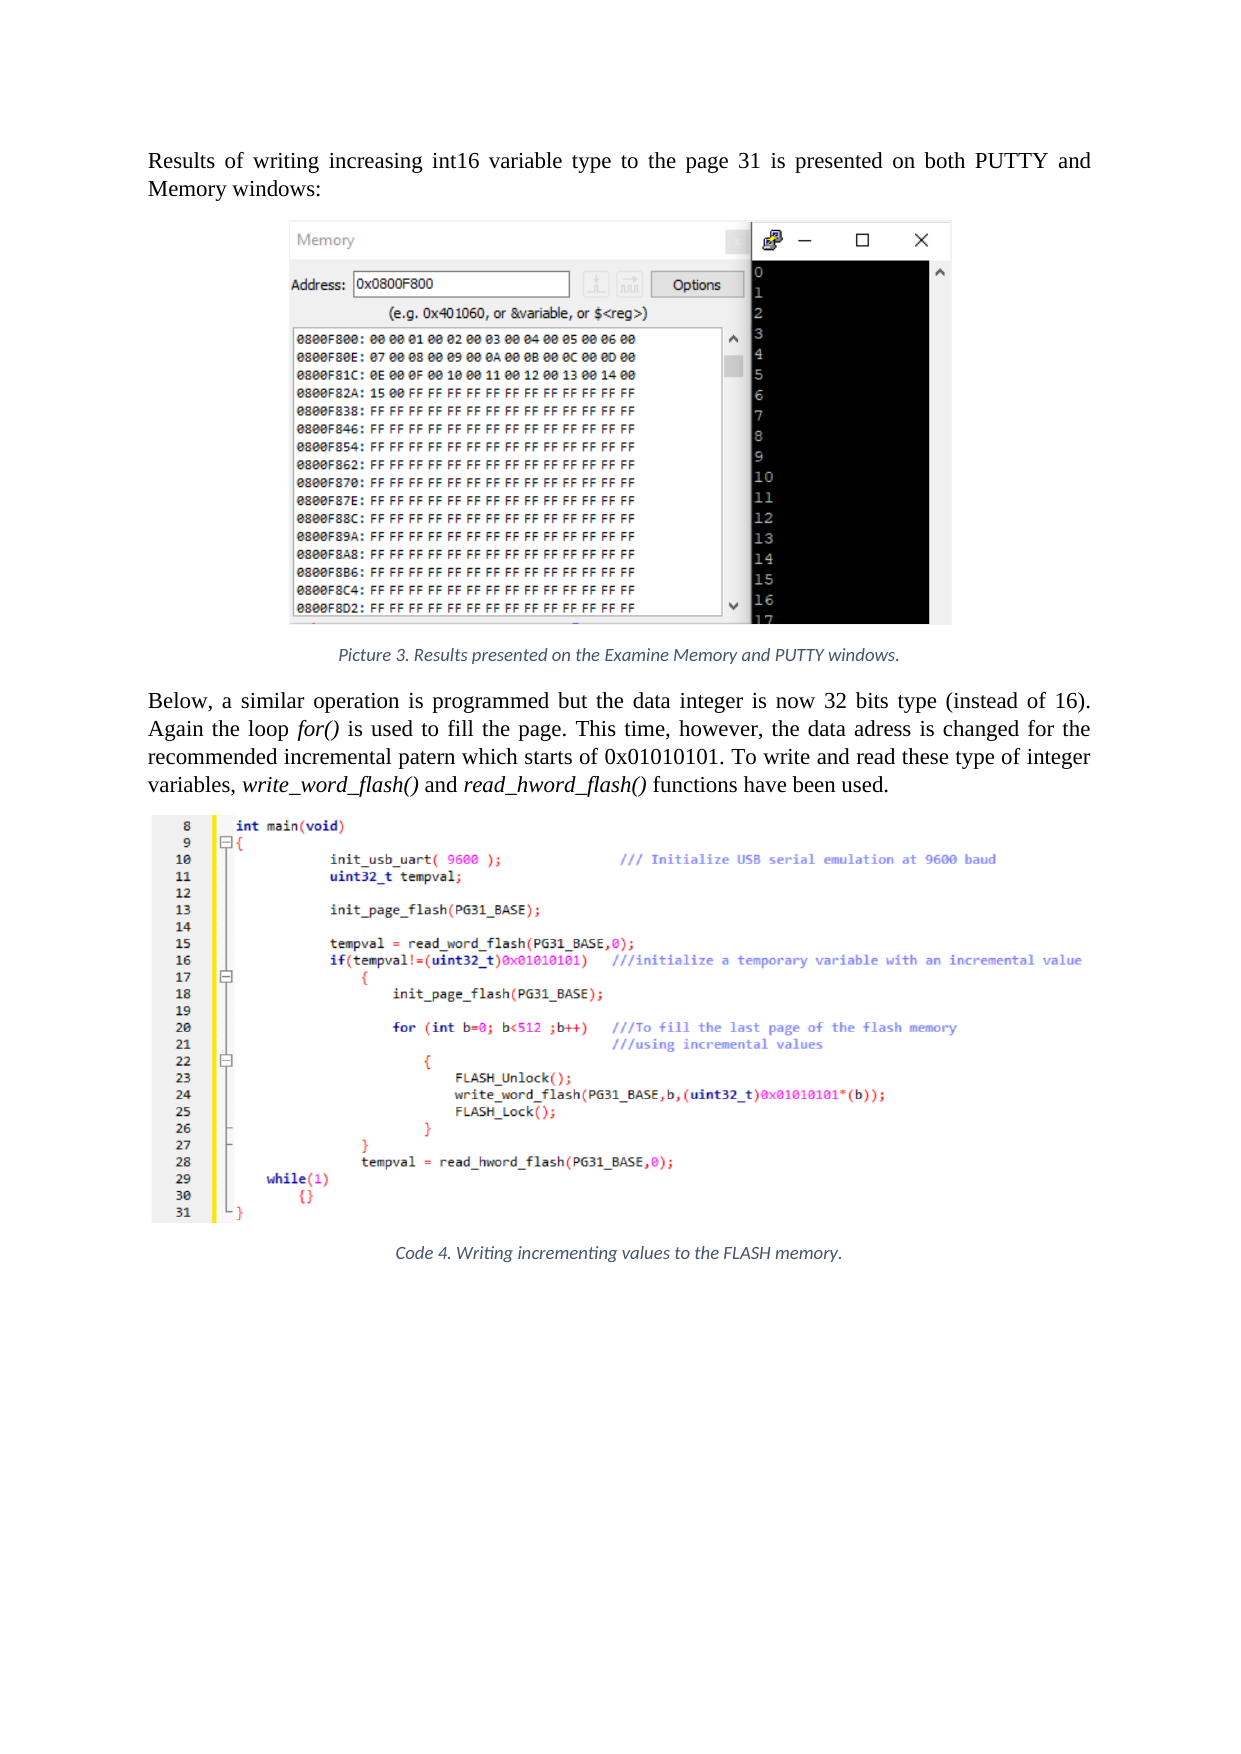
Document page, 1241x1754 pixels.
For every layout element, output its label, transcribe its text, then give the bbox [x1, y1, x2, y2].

text Picture 3. Results presented on the Examine Memory and PUTTY windows. [148, 644, 1093, 667]
text Code 4. Writing incrementing values to the FLASH memory. [148, 1241, 1093, 1264]
picture [151, 815, 1089, 1223]
picture [290, 222, 950, 624]
text Below, a similar operation is programmed but the data integer is now 32 bits type (instead of 16). Again the loop for() is used to fill the page. This time, however, the data adress is changed for the recommended incremental patern which starts of 0x01010101. To write and read these type of integer variables, write_word_flash() and read_hword_flash() functions have been used. [148, 687, 1093, 797]
text Results of writing increasing int16 variable type to the page 31 is presented on both PUTTY and Memory windows: [148, 148, 1093, 202]
